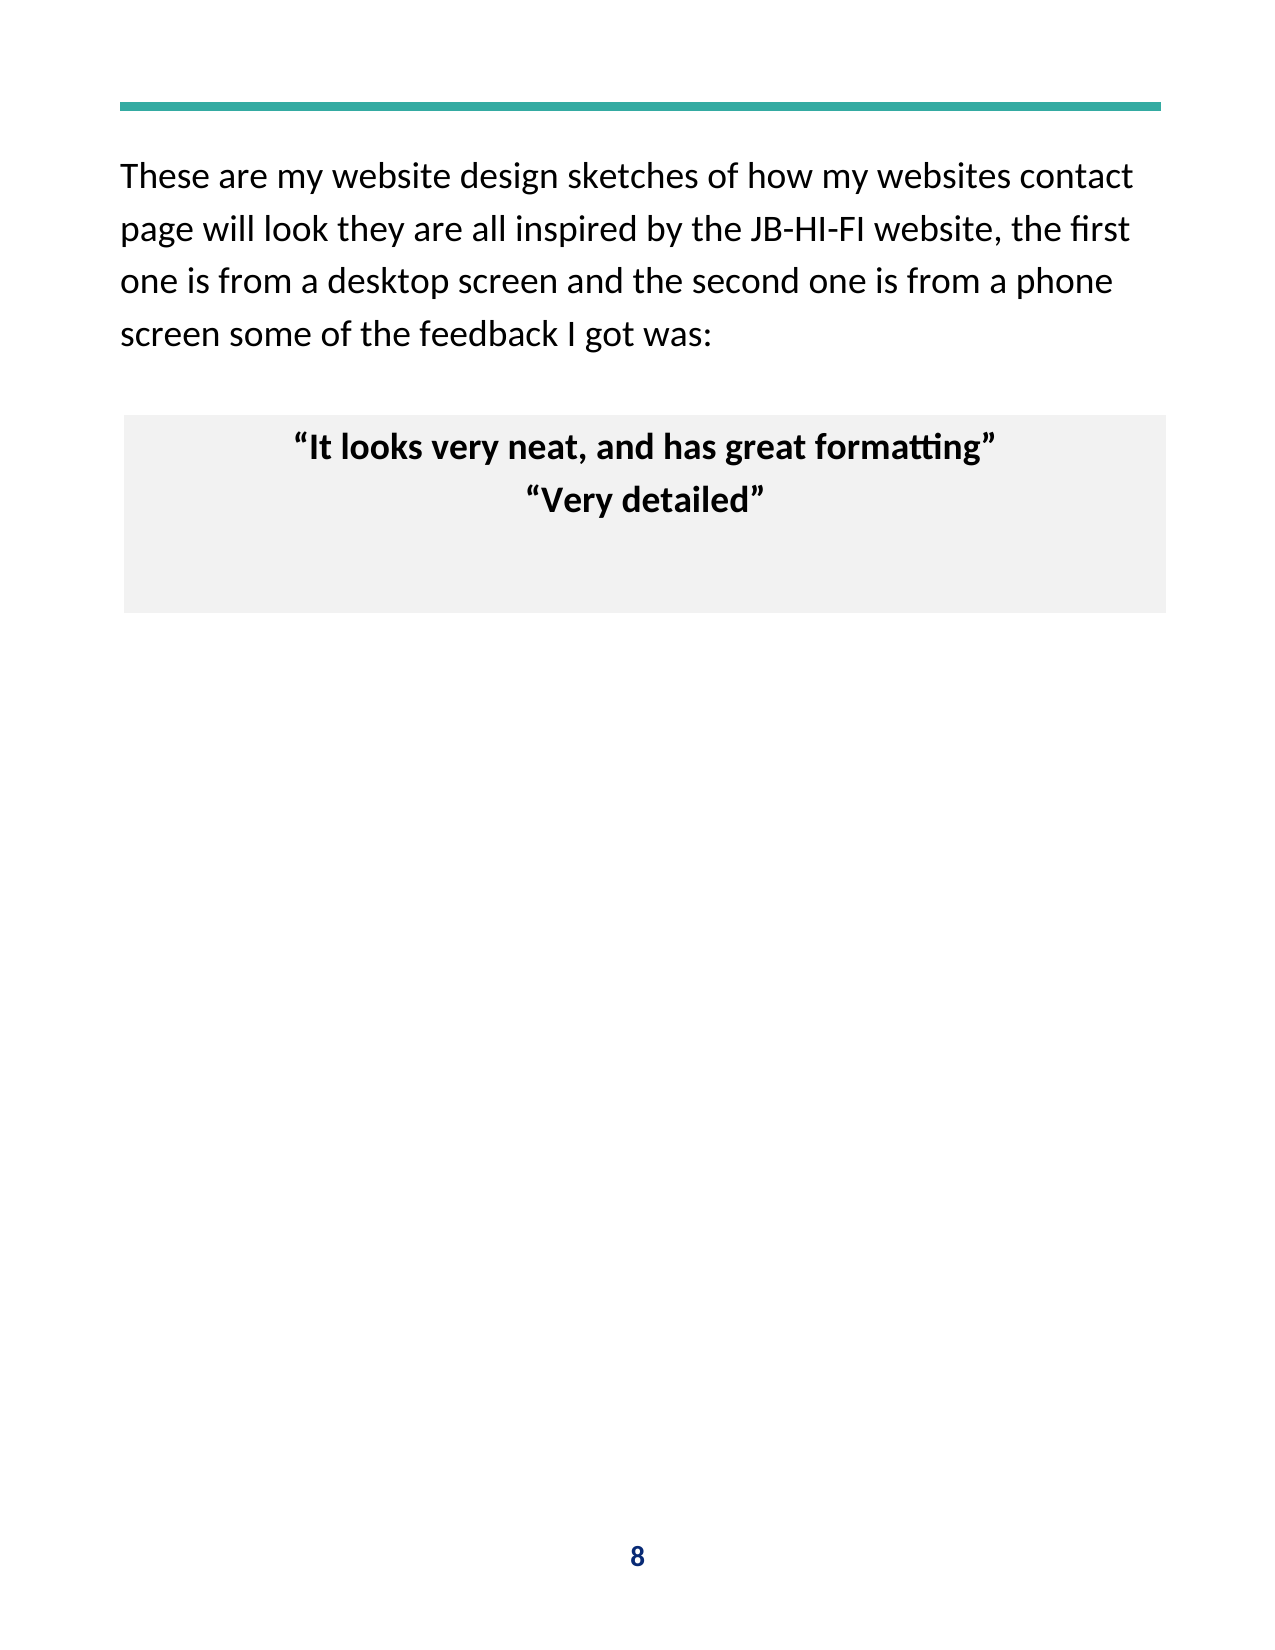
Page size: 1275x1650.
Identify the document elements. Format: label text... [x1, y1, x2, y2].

table_header [124, 415, 1166, 613]
text These are my website design sketches of how my websites contact page will look they are all inspired by the JB-HI-FI website, the first one is from a desktop screen and the second one is from a phone screen some of the feedback I got was: [120, 152, 1155, 356]
